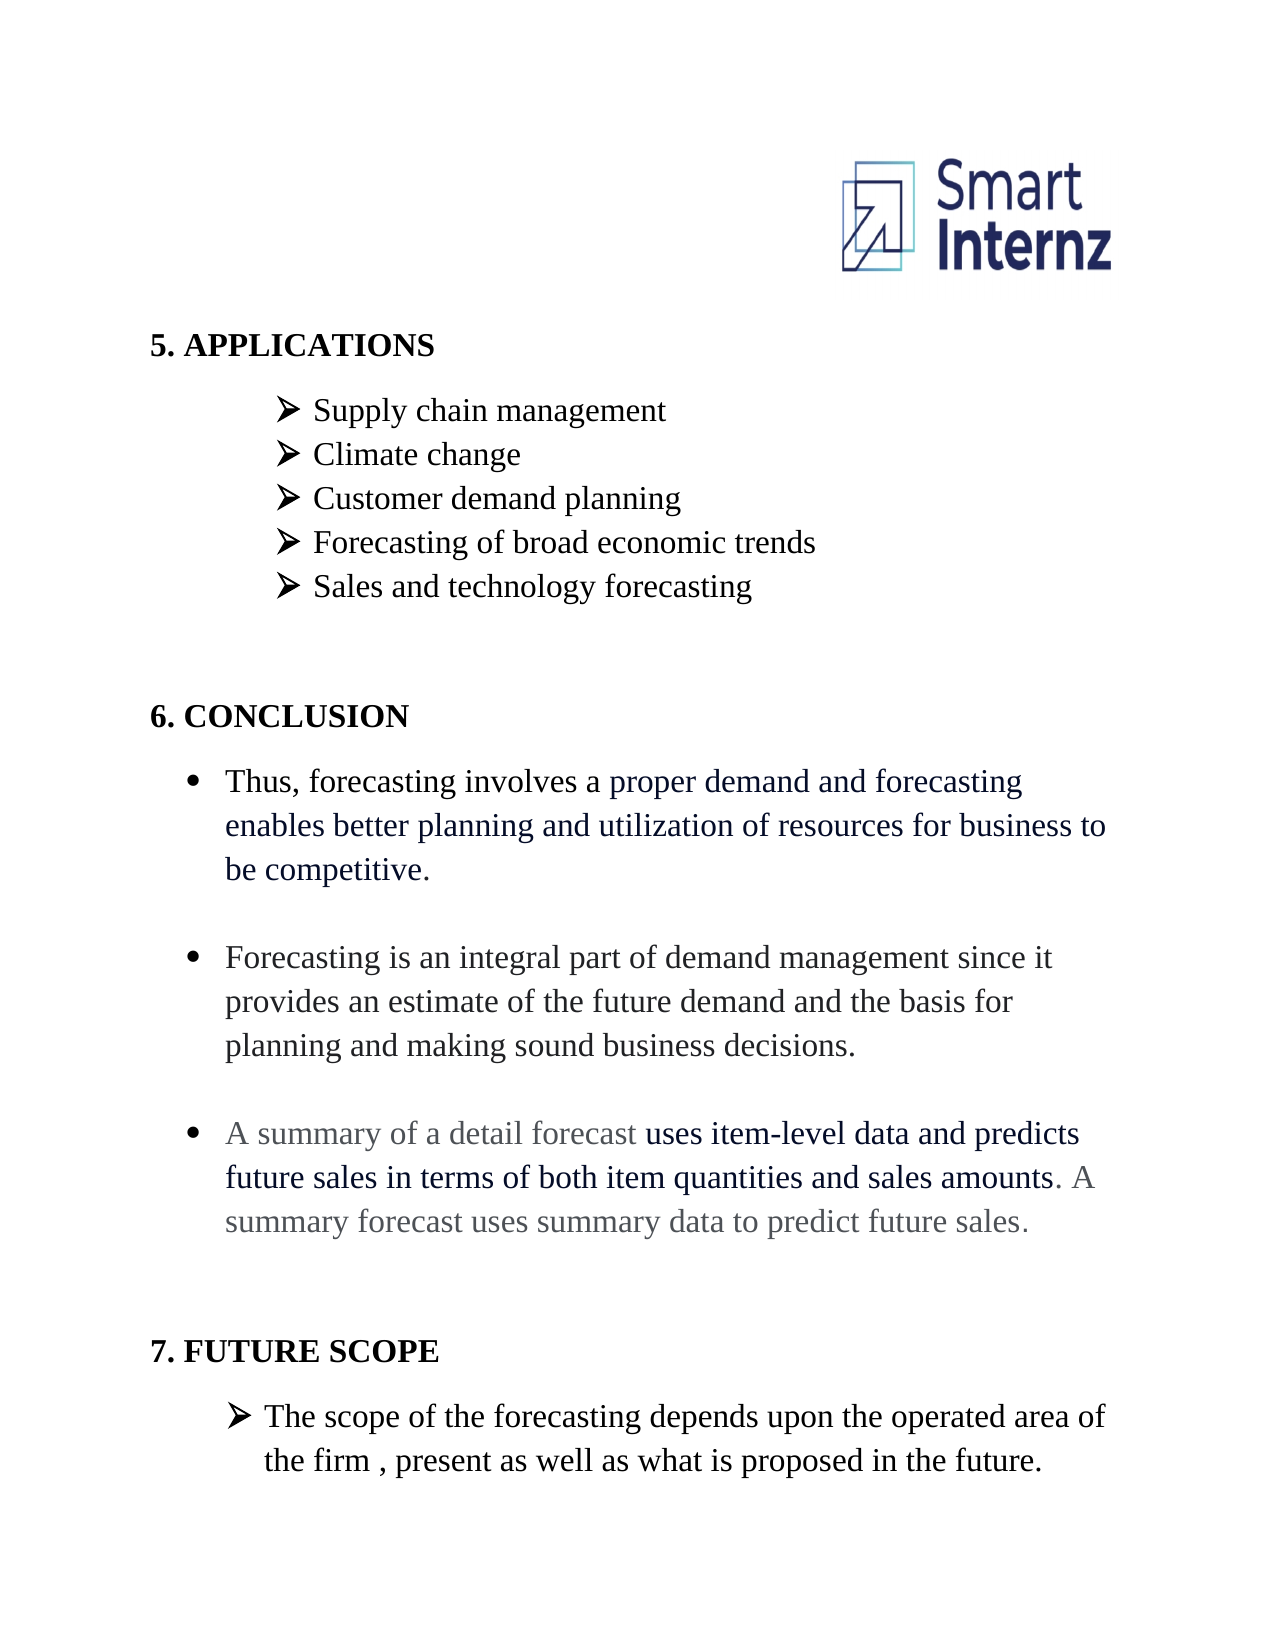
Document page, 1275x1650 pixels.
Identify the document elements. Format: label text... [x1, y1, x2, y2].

list Climate change [275, 434, 1125, 472]
list Forecasting is an integral part of demand management since it provides an estimate of the future demand and the basis for planning and making sound business decisions. [187, 937, 1125, 1063]
list Sales and technology forecasting [275, 566, 1125, 604]
list A summary of a detail forecast uses item-level data and predicts future sales in terms of both item quantities and sales amounts. A summary forecast uses summary data to predict future sales. [187, 1113, 1125, 1240]
list Thus, forecasting involves a proper demand and forecasting enables better planning and utilization of resources for business to be competitive. [187, 761, 1125, 887]
list Customer demand planning [275, 478, 1125, 516]
list Forecasting of broad economic trends [275, 522, 1125, 560]
list The scope of the forecasting depends upon the operated area of the firm , present as well as what is proposed in the future. [226, 1396, 1125, 1478]
text 6. CONCLUSION [150, 696, 1125, 734]
list Supply chain management [275, 390, 1125, 428]
text 5. APPLICATIONS [150, 325, 1125, 363]
picture [828, 150, 1125, 300]
text 7. FUTURE SCOPE [150, 1331, 1125, 1369]
